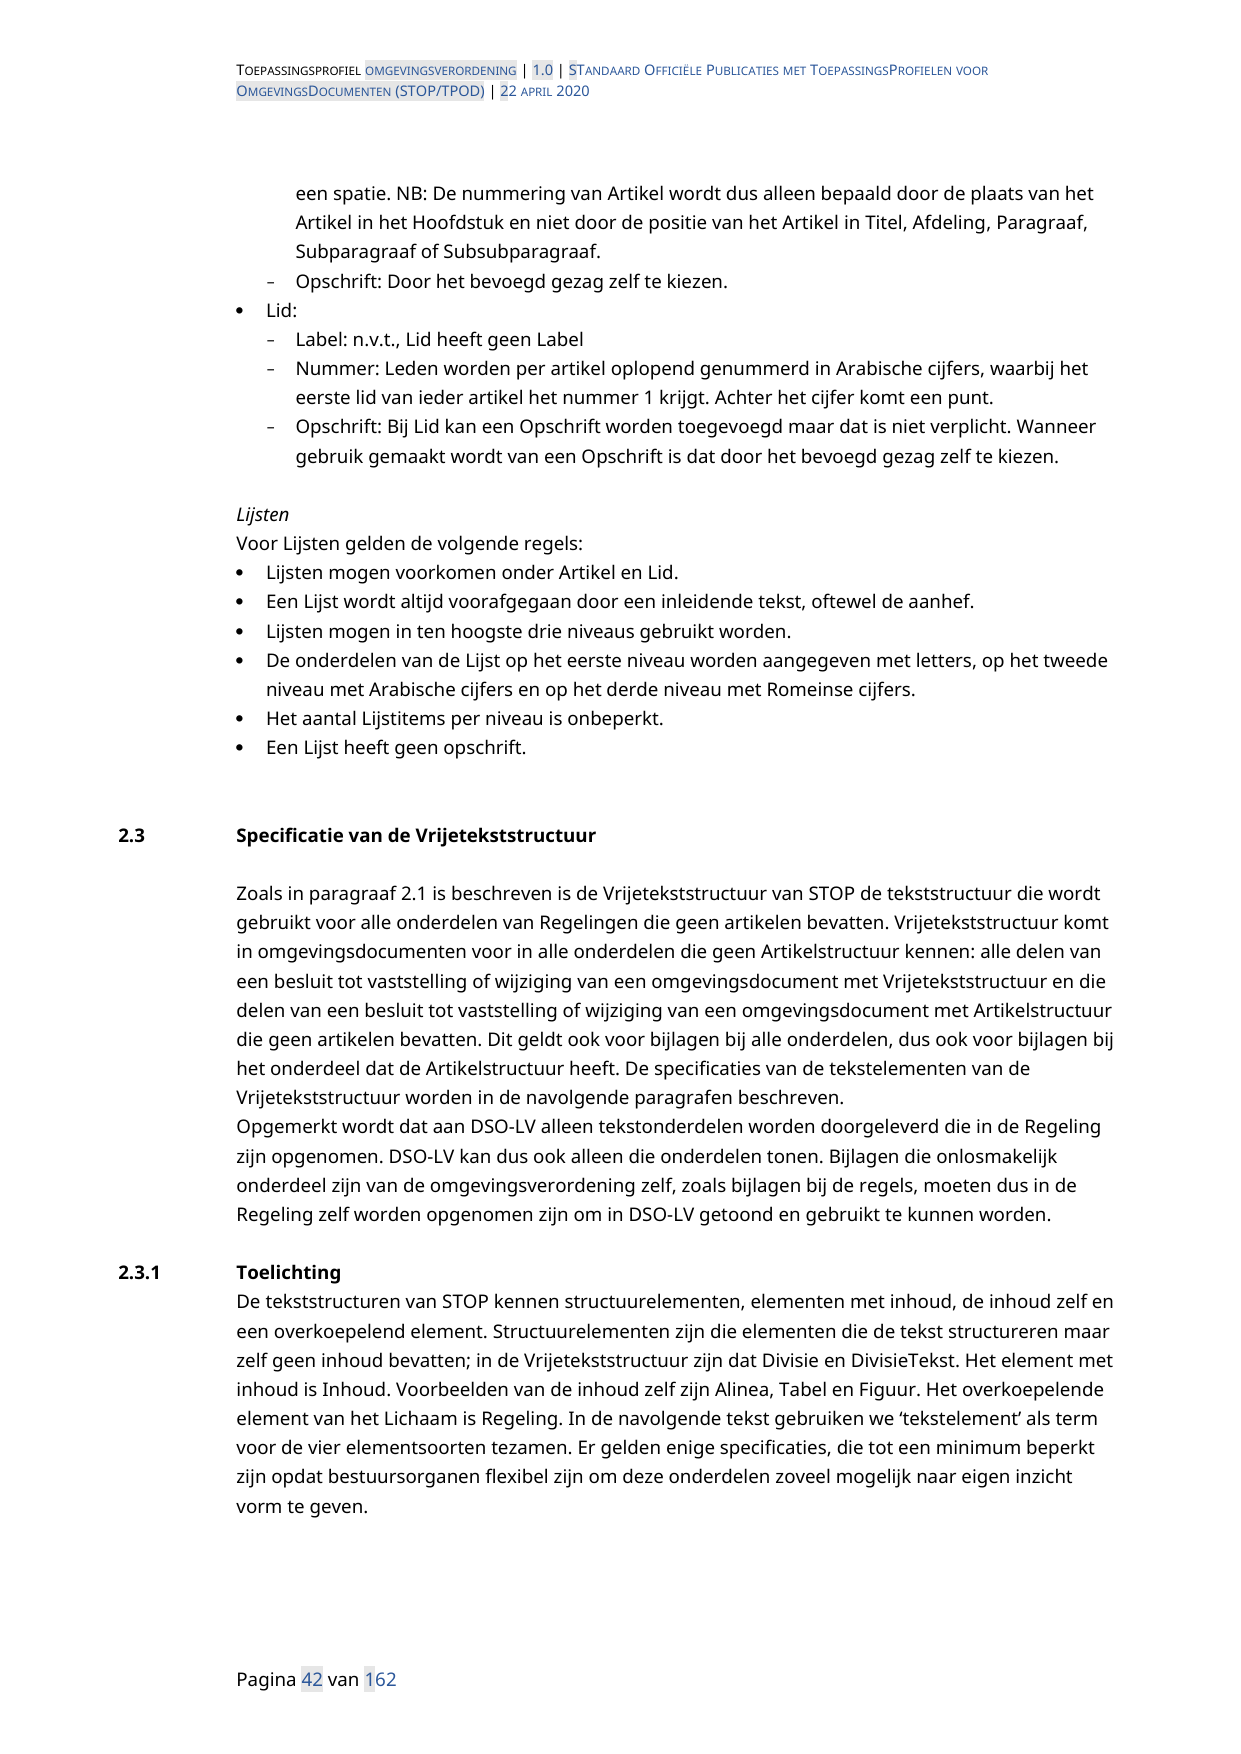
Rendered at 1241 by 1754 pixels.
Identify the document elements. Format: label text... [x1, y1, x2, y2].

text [266, 177, 1122, 265]
text Lid: [236, 294, 1122, 323]
subtitle Specificatie van de Vrijetekststructuur [118, 819, 1122, 848]
text Lijsten mogen voorkomen onder Artikel en Lid. [236, 556, 1122, 586]
text De onderdelen van de Lijst op het eerste niveau worden aangegeven met letters, op het tweede niveau met Arabische cijfers en op het derde niveau met Romeinse cijfers. [236, 644, 1122, 702]
text Voor Lijsten gelden de volgende regels: [236, 527, 1122, 556]
text Een Lijst heeft geen opschrift. [236, 731, 1122, 761]
subtitle Lijsten [236, 498, 1122, 527]
text De tekststructuren van STOP kennen structuurelementen, elementen met inhoud, de inhoud zelf en een overkoepelend element. Structuurelementen zijn die elementen die de tekst structureren maar zelf geen inhoud bevatten; in de Vrijetekststructuur zijn dat Divisie en DivisieTekst. Het element met inhoud is Inhoud. Voorbeelden van de inhoud zelf zijn Alinea, Tabel en Figuur. Het overkoepelende element van het Lichaam is Regeling. In de navolgende tekst gebruiken we ‘tekstelement’ als term voor de vier elementsoorten tezamen. Er gelden enige specificaties, die tot een minimum beperkt zijn opdat bestuursorganen flexibel zijn om deze onderdelen zoveel mogelijk naar eigen inzicht vorm te geven. [236, 1286, 1122, 1519]
text Opschrift: Bij Lid kan een Opschrift worden toegevoegd maar dat is niet verplicht. Wanneer gebruik gemaakt wordt van een Opschrift is dat door het bevoegd gezag zelf te kiezen. [266, 411, 1122, 469]
text Nummer: Leden worden per artikel oplopend genummerd in Arabische cijfers, waarbij het eerste lid van ieder artikel het nummer 1 krijgt. Achter het cijfer komt een punt. [266, 352, 1122, 411]
text Zoals in paragraaf 5.1 is beschreven is de Vrijetekststructuur van STOP de tekststructuur die wordt gebruikt voor alle onderdelen van Regelingen die geen artikelen bevatten. Vrijetekststructuur komt in omgevingsdocumenten voor in alle onderdelen die geen Artikelstructuur kennen: alle delen van een besluit tot vaststelling of wijziging van een omgevingsdocument met Vrijetekststructuur en die delen van een besluit tot vaststelling of wijziging van een omgevingsdocument met Artikelstructuur die geen artikelen bevatten. Dit geldt ook voor bijlagen bij alle onderdelen, dus ook voor bijlagen bij het onderdeel dat de Artikelstructuur heeft. De specificaties van de tekstelementen van de Vrijetekststructuur worden in de navolgende paragrafen beschreven. [236, 877, 1122, 1111]
text Een Lijst wordt altijd voorafgegaan door een inleidende tekst, oftewel de aanhef. [236, 586, 1122, 615]
text Het aantal Lijstitems per niveau is onbeperkt. [236, 702, 1122, 731]
text Lijsten mogen in ten hoogste drie niveaus gebruikt worden. [236, 615, 1122, 644]
text Opschrift: Door het bevoegd gezag zelf te kiezen. [266, 265, 1122, 294]
text Opgemerkt wordt dat aan DSO-LV alleen tekstonderdelen worden doorgeleverd die in de Regeling zijn opgenomen. DSO-LV kan dus ook alleen die onderdelen tonen. Bijlagen die onlosmakelijk onderdeel zijn van de omgevingsverordening zelf, zoals bijlagen bij de regels, moeten dus in de Regeling zelf worden opgenomen zijn om in DSO-LV getoond en gebruikt te kunnen worden. [236, 1111, 1122, 1227]
text Label: n.v.t., Lid heeft geen Label [266, 323, 1122, 352]
subtitle Toelichting [118, 1256, 1122, 1286]
